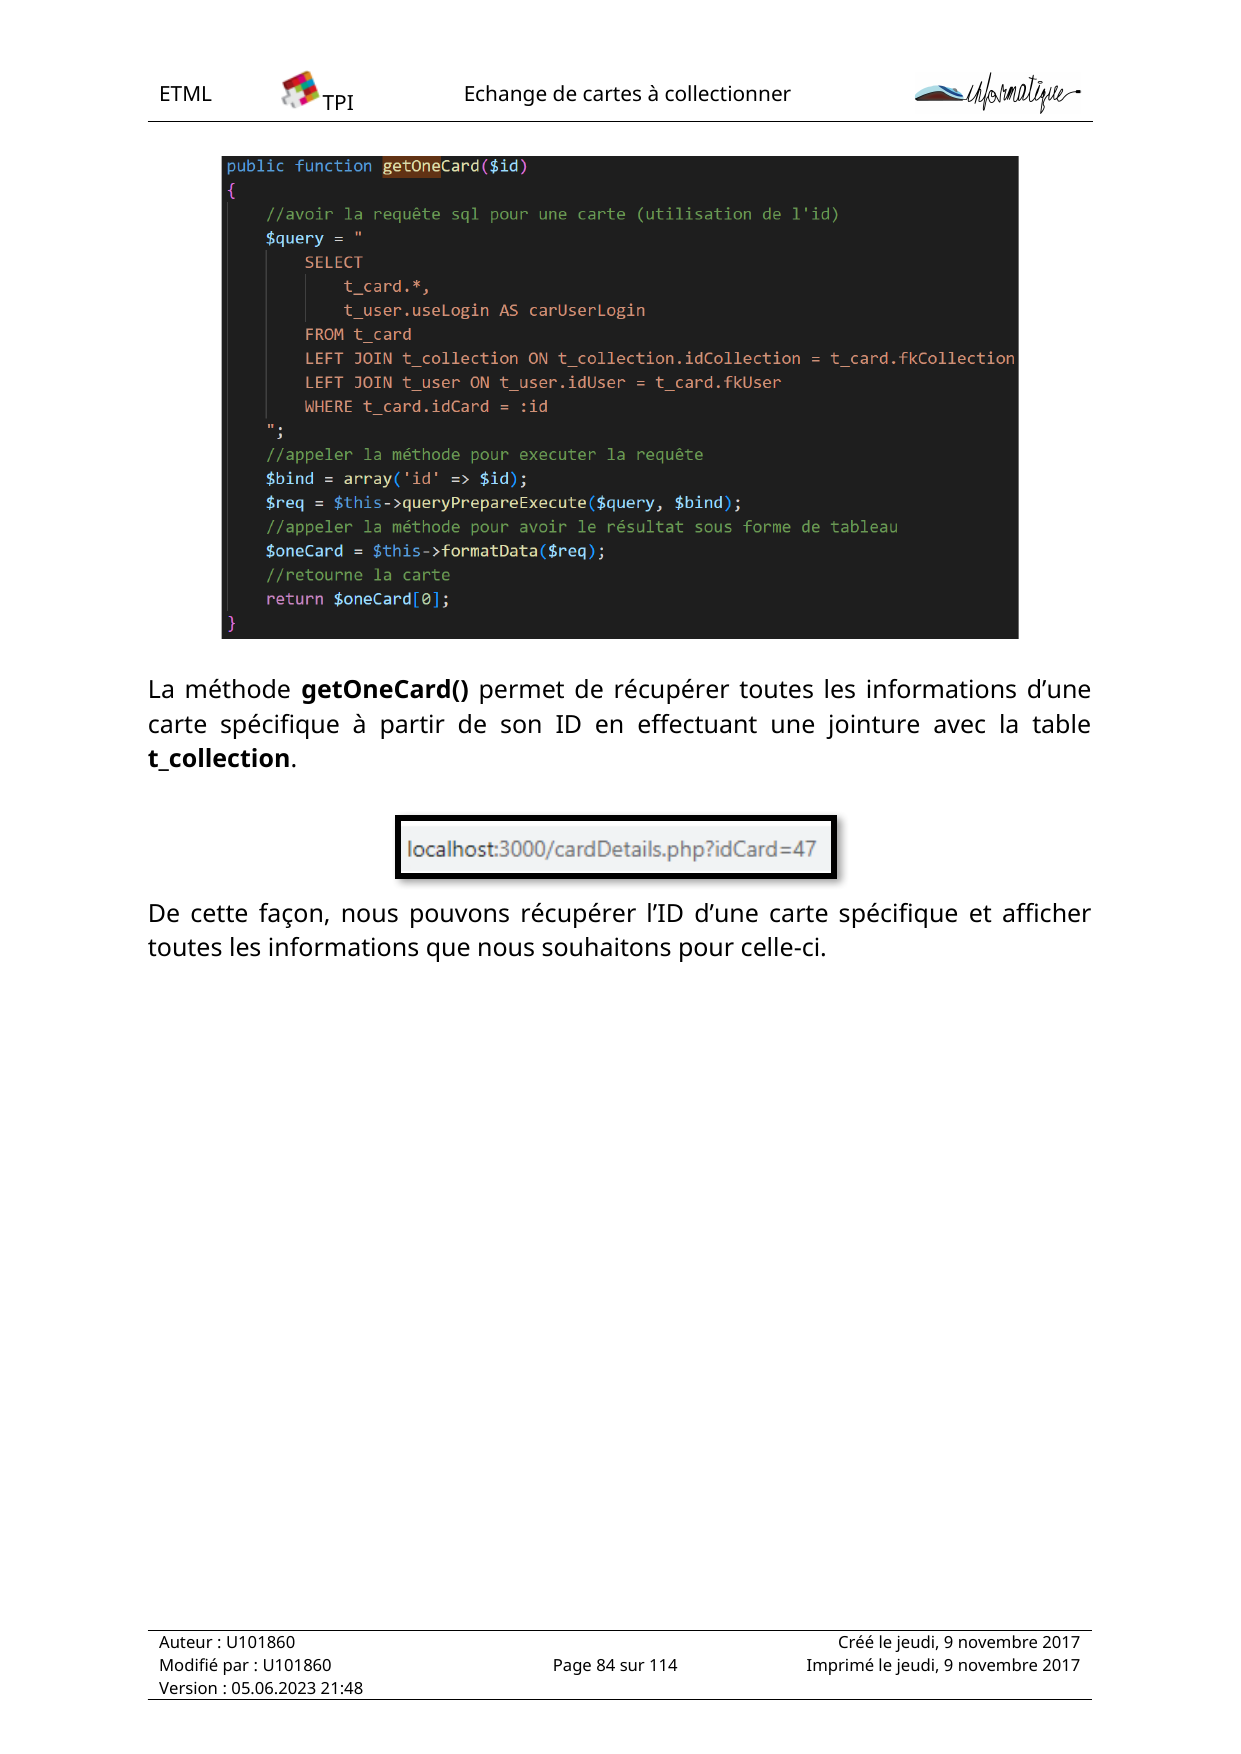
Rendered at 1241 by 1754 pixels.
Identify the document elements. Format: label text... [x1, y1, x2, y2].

text La méthode getOneCard() permet de récupérer toutes les informations d’une carte spécifique à partir de son ID en effectuant une jointure avec la table t_collection. [148, 672, 1092, 774]
picture [401, 821, 831, 873]
text De cette façon, nous pouvons récupérer l’ID d’une carte spécifique et afficher toutes les informations que nous souhaitons pour celle-ci. [148, 896, 1092, 964]
picture [221, 156, 1019, 639]
picture [276, 69, 323, 111]
